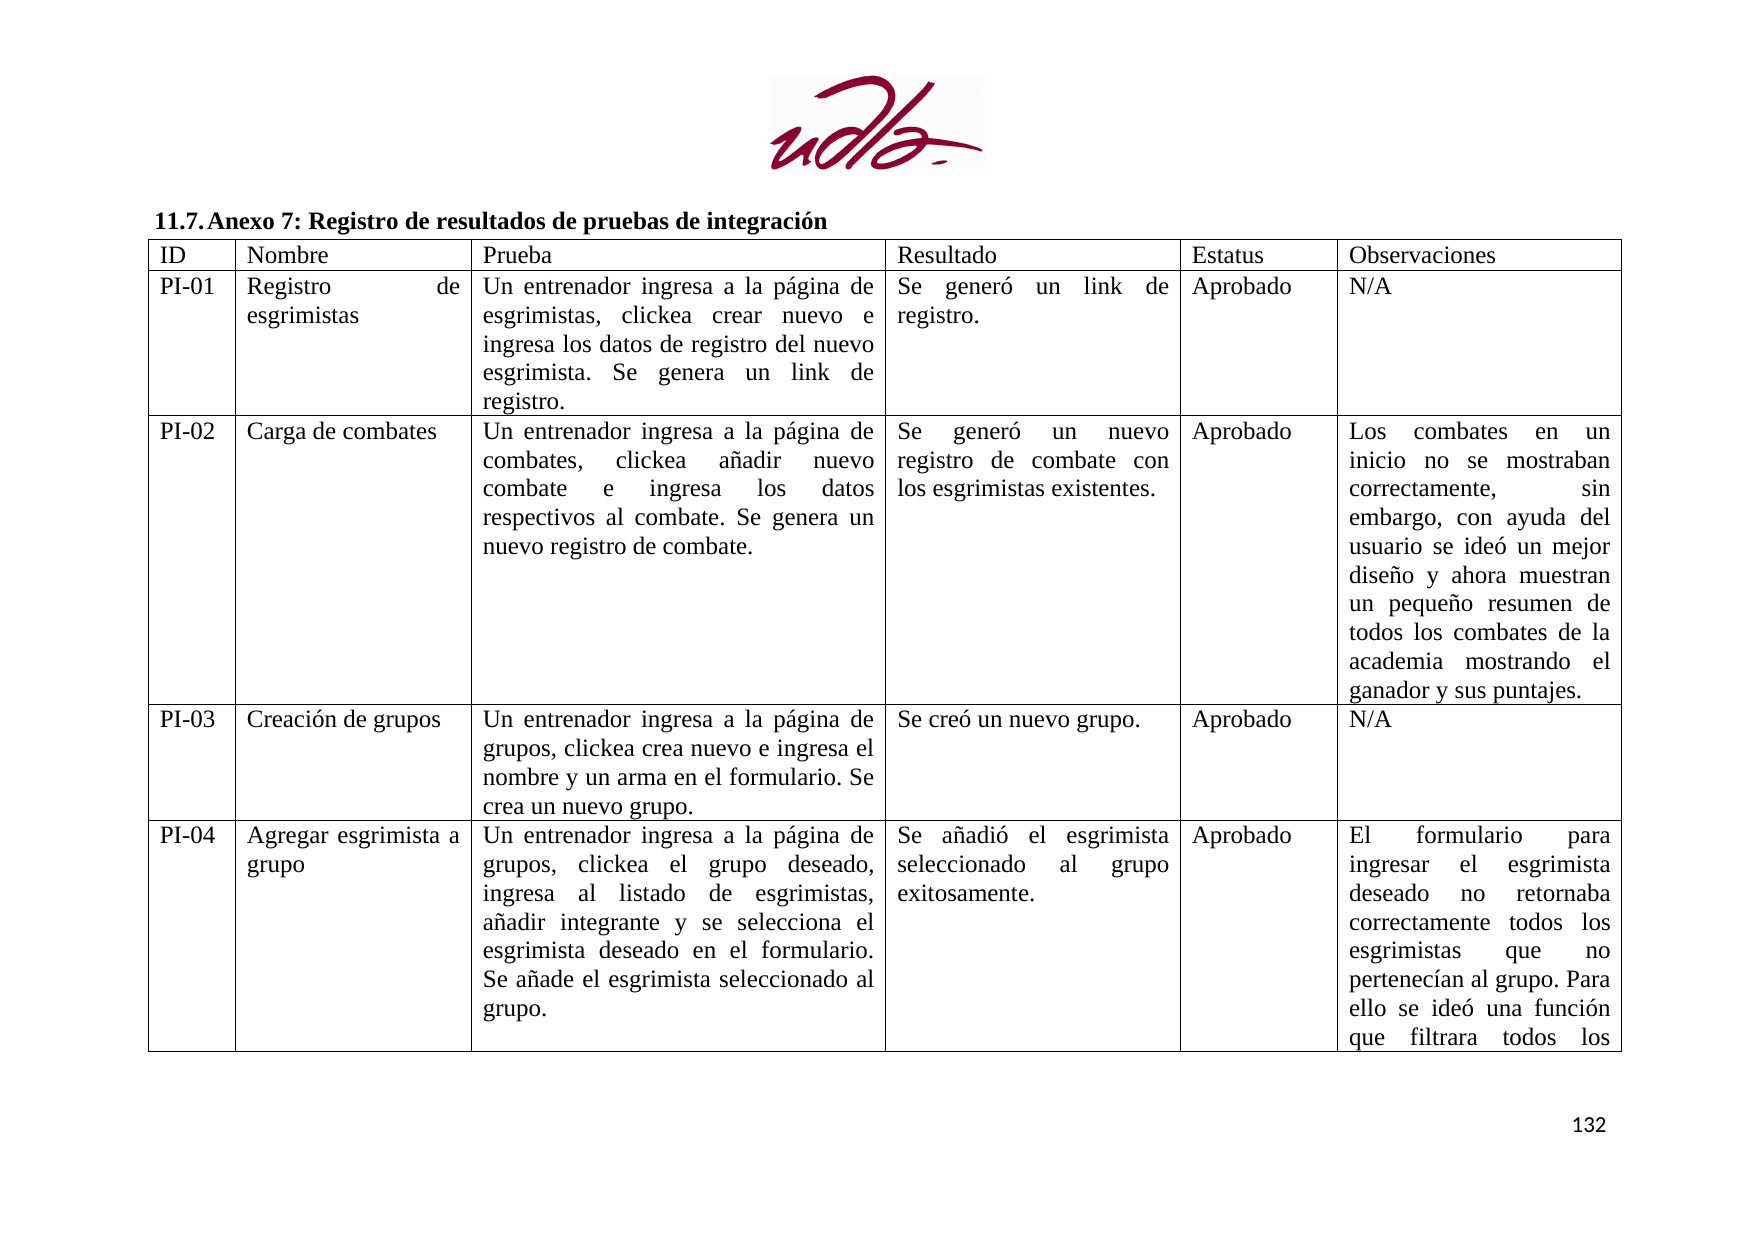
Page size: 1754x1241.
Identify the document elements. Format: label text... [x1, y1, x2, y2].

table_cell N/A [1338, 271, 1621, 415]
table_cell Aprobado [1181, 705, 1337, 819]
table_cell Aprobado [1181, 416, 1337, 703]
table_header ID [149, 240, 235, 270]
table_cell PI-01 [149, 271, 235, 415]
table_header Prueba [472, 240, 885, 270]
table_cell Registro de esgrimistas [236, 271, 471, 415]
table_cell Se generó un link de registro. [886, 271, 1180, 415]
table_cell Carga de combates [236, 416, 471, 703]
table_cell Se creó un nuevo grupo. [886, 705, 1180, 819]
table_cell Un entrenador ingresa a la página de combates, clickea añadir nuevo combate e ingresa los datos respectivos al combate. Se genera un nuevo registro de combate. [472, 416, 885, 703]
table_cell PI-04 [149, 821, 235, 1051]
table_cell Un entrenador ingresa a la página de esgrimistas, clickea crear nuevo e ingresa los datos de registro del nuevo esgrimista. Se genera un link de registro. [472, 271, 885, 415]
table_cell Creación de grupos [236, 705, 471, 819]
table_cell PI-03 [149, 705, 235, 819]
table_cell Los combates en un inicio no se mostraban correctamente, sin embargo, con ayuda del usuario se ideó un mejor diseño y ahora muestran un pequeño resumen de todos los combates de la academia mostrando el ganador y sus puntajes. [1338, 416, 1621, 703]
table_cell PI-02 [149, 416, 235, 703]
table_cell Un entrenador ingresa a la página de grupos, clickea crea nuevo e ingresa el nombre y un arma en el formulario. Se crea un nuevo grupo. [472, 705, 885, 819]
table_header Observaciones [1338, 240, 1621, 270]
table_cell Aprobado [1181, 271, 1337, 415]
table_header Estatus [1181, 240, 1337, 270]
table_header Resultado [886, 240, 1180, 270]
table_cell Agregar esgrimista a grupo [236, 821, 471, 1051]
table_cell Aprobado [1181, 821, 1337, 1051]
table_header Nombre [236, 240, 471, 270]
table_cell N/A [1338, 705, 1621, 819]
table_cell Se añadió el esgrimista seleccionado al grupo exitosamente. [886, 821, 1180, 1051]
table_cell Se generó un nuevo registro de combate con los esgrimistas existentes. [886, 416, 1180, 703]
picture [766, 73, 988, 174]
subtitle Anexo 7: Registro de resultados de pruebas de integración [154, 206, 1606, 235]
